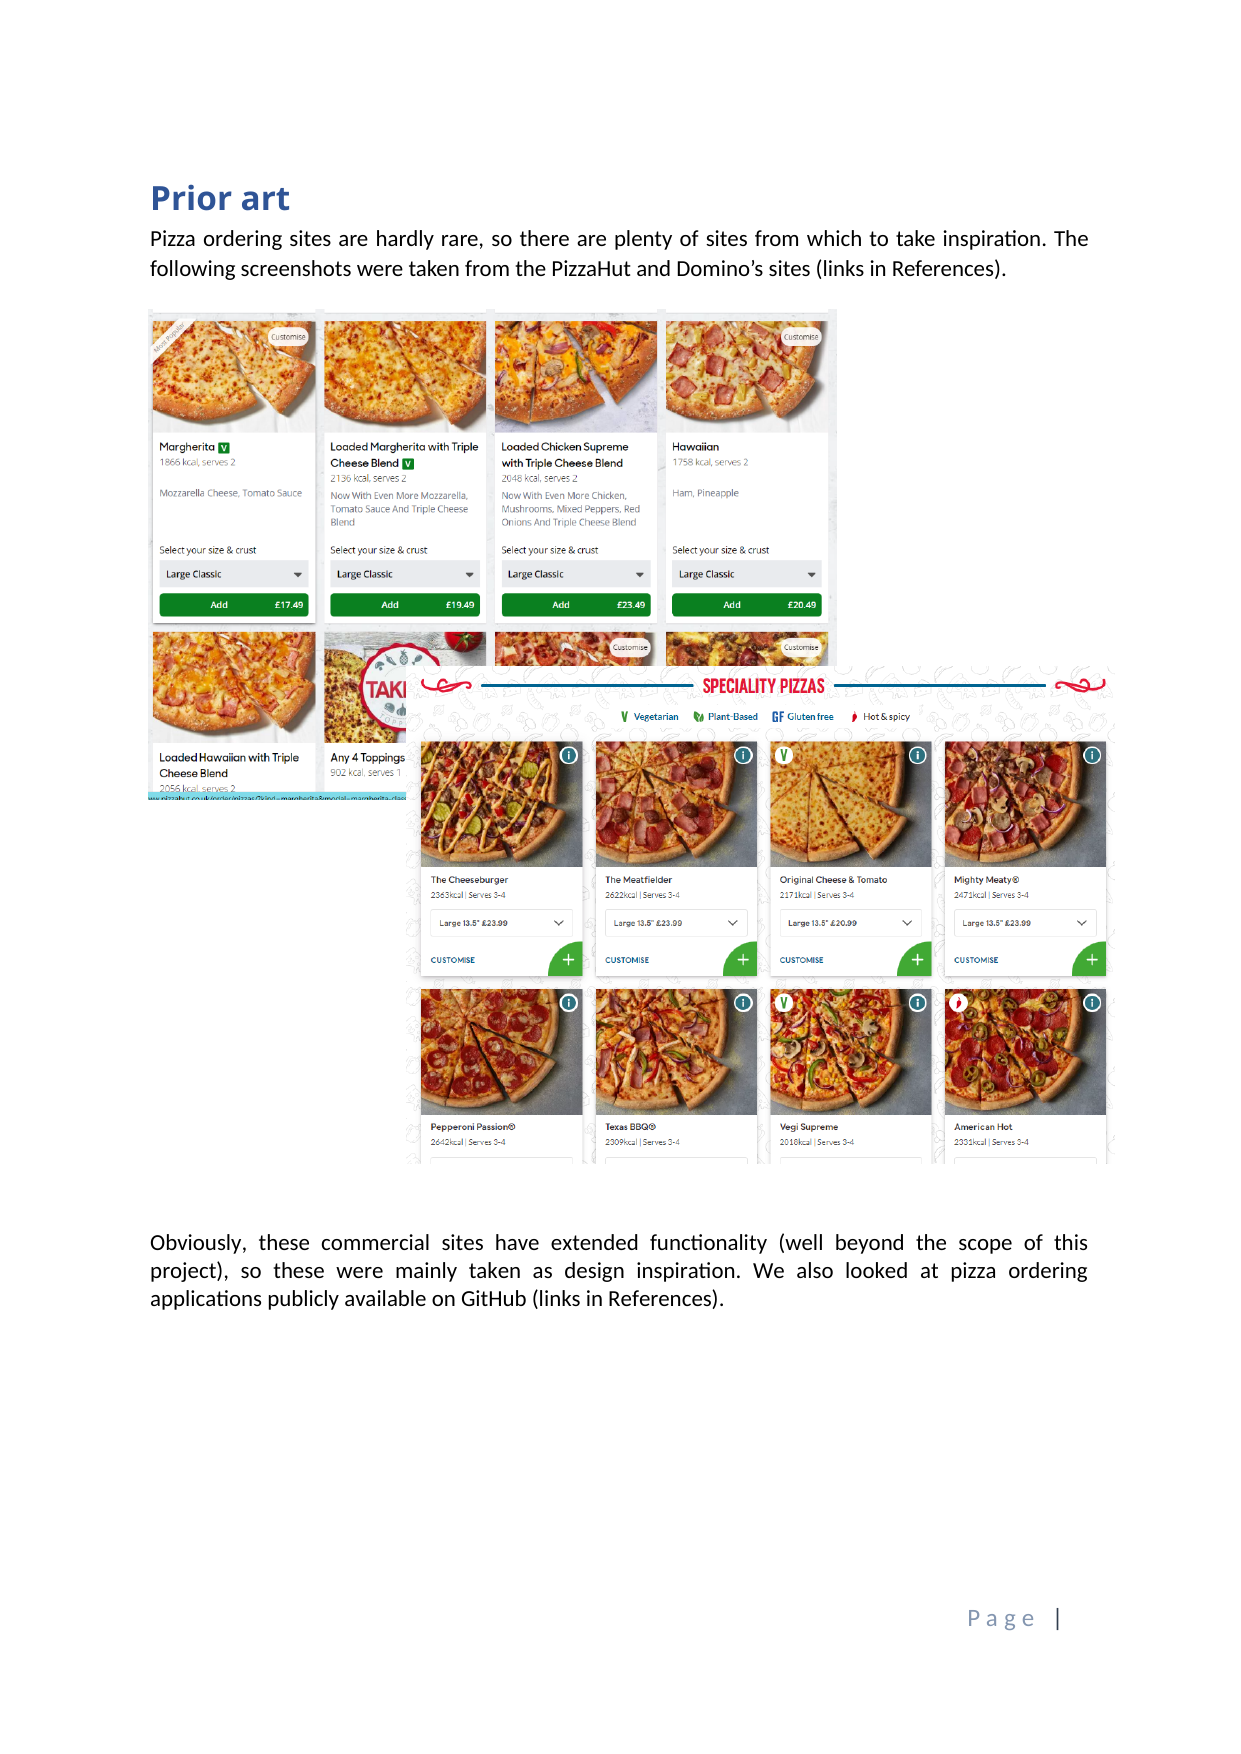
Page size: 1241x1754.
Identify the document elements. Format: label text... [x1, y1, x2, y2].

text Pizza ordering sites are hardly rare, so there are plenty of sites from which to take inspiration. The following screenshots were taken from the PizzaHut and Domino’s sites (links in References). [150, 224, 1090, 282]
picture [148, 309, 1115, 1164]
subtitle Prior art [150, 175, 1090, 220]
text Obviously, these commercial sites have extended functionality (well beyond the scope of this project), so these were mainly taken as design inspiration. We also looked at pizza ordering applications publicly available on GitHub (links in References). [150, 1228, 1090, 1312]
